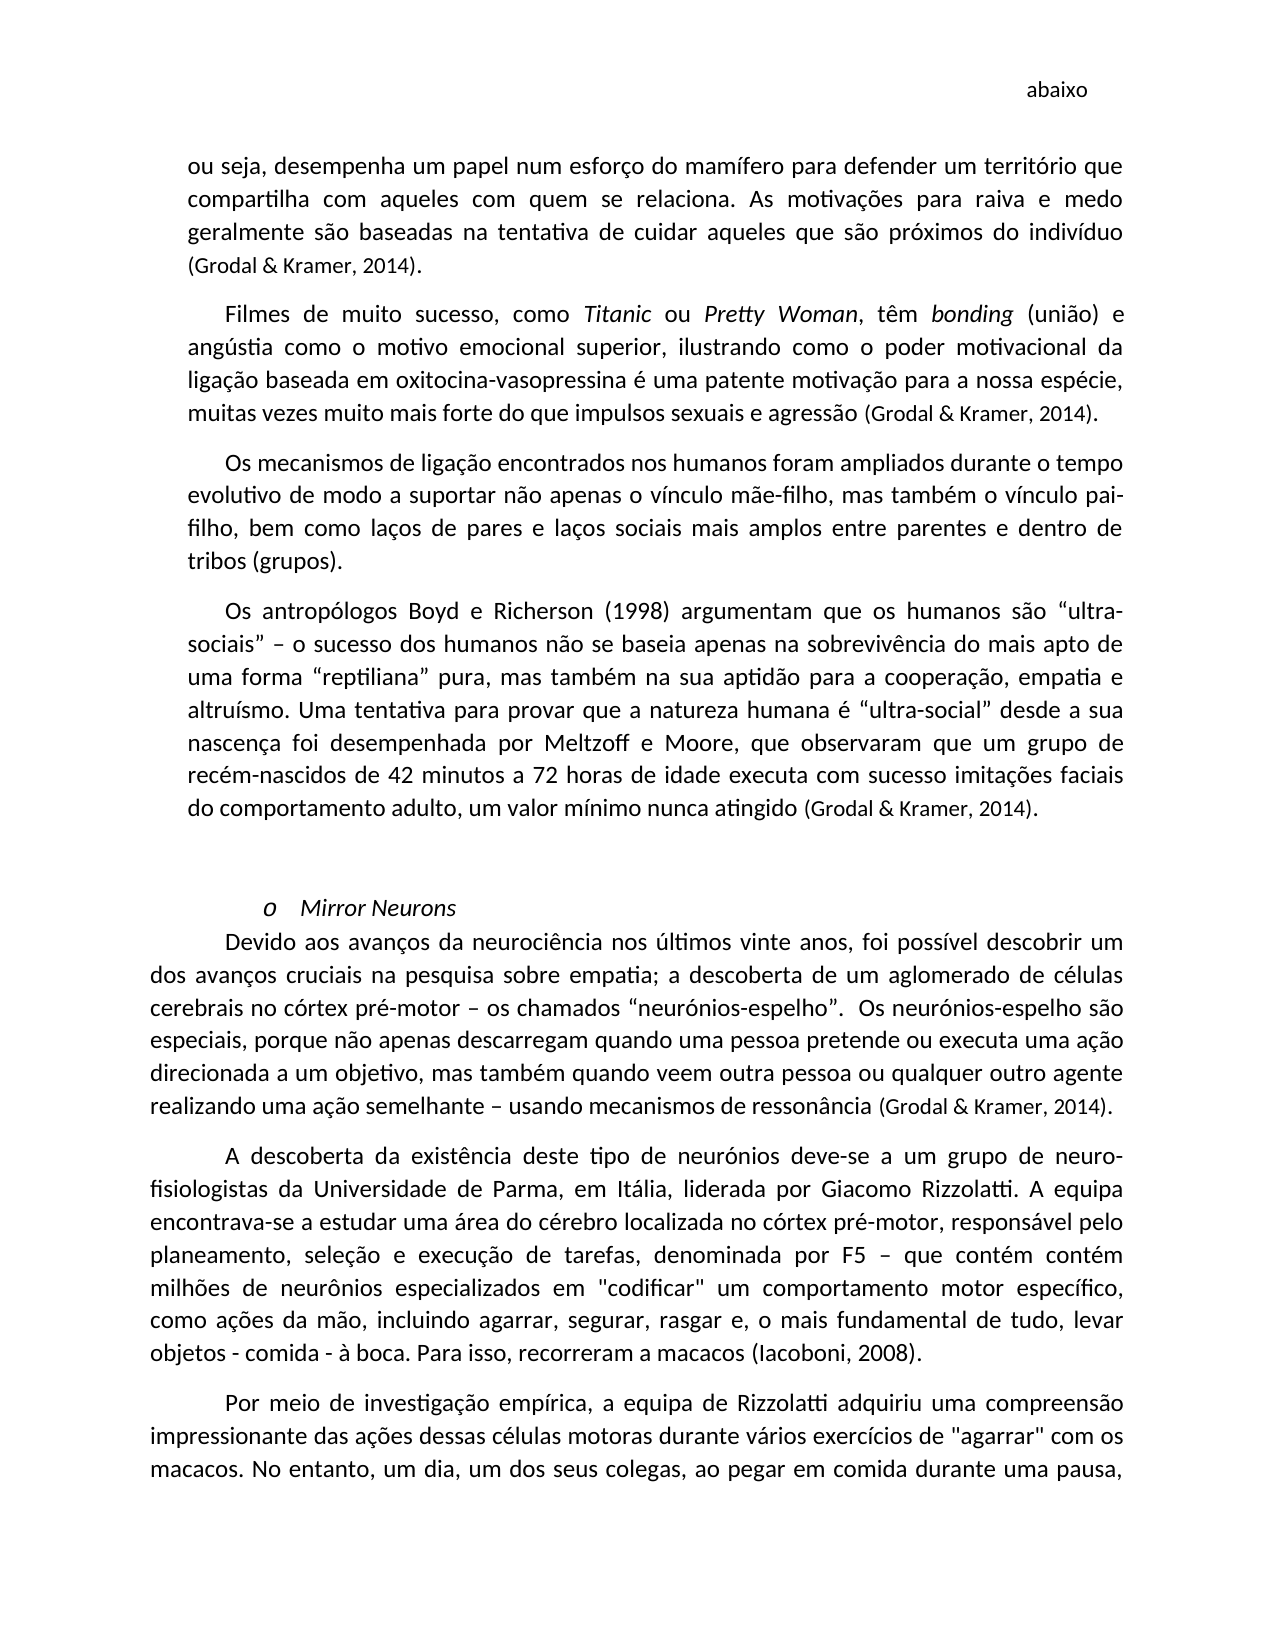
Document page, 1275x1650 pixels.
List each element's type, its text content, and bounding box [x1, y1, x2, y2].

text Os antropólogos Boyd e Richerson (1998) argumentam que os humanos são “ultra-sociais” – o sucesso dos humanos não se baseia apenas na sobrevivência do mais apto de uma forma “reptiliana” pura, mas também na sua aptidão para a cooperação, empatia e altruísmo. Uma tentativa para provar que a natureza humana é “ultra-social” desde a sua nascença foi desempenhada por Meltzoff e Moore, que observaram que um grupo de recém-nascidos de 42 minutos a 72 horas de idade executa com sucesso imitações faciais do comportamento adulto, um valor mínimo nunca atingido . [187, 595, 1125, 823]
text Filmes de muito sucesso, como Titanic ou Pretty Woman, têm bonding (união) e angústia como o motivo emocional superior, ilustrando como o poder motivacional da ligação baseada em oxitocina-vasopressina é uma patente motivação para a nossa espécie, muitas vezes muito mais forte do que impulsos sexuais e agressão . [187, 298, 1125, 428]
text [150, 1387, 1125, 1483]
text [187, 150, 1125, 279]
text Os mecanismos de ligação encontrados nos humanos foram ampliados durante o tempo evolutivo de modo a suportar não apenas o vínculo mãe-filho, mas também o vínculo pai-filho, bem como laços de pares e laços sociais mais amplos entre parentes e dentro de tribos (grupos). [187, 447, 1125, 576]
text A descoberta da existência deste tipo de neurónios deve-se a um grupo de neuro-fisiologistas da Universidade de Parma, em Itália, liderada por Giacomo Rizzolatti. A equipa encontrava-se a estudar uma área do cérebro localizada no córtex pré-motor, responsável pelo planeamento, seleção e execução de tarefas, denominada por F5 – que contém contém milhões de neurônios especializados em "codificar" um comportamento motor específico, como ações da mão, incluindo agarrar, segurar, rasgar e, o mais fundamental de tudo, levar objetos - comida - à boca. Para isso, recorreram a macacos . [150, 1140, 1125, 1368]
text Devido aos avanços da neurociência nos últimos vinte anos, foi possível descobrir um dos avanços cruciais na pesquisa sobre empatia; a descoberta de um aglomerado de células cerebrais no córtex pré-motor – os chamados “neurónios-espelho”. Os neurónios-espelho são especiais, porque não apenas descarregam quando uma pessoa pretende ou executa uma ação direcionada a um objetivo, mas também quando veem outra pessoa ou qualquer outro agente realizando uma ação semelhante – usando mecanismos de ressonância . [150, 926, 1125, 1121]
list Mirror Neurons [262, 892, 1125, 923]
